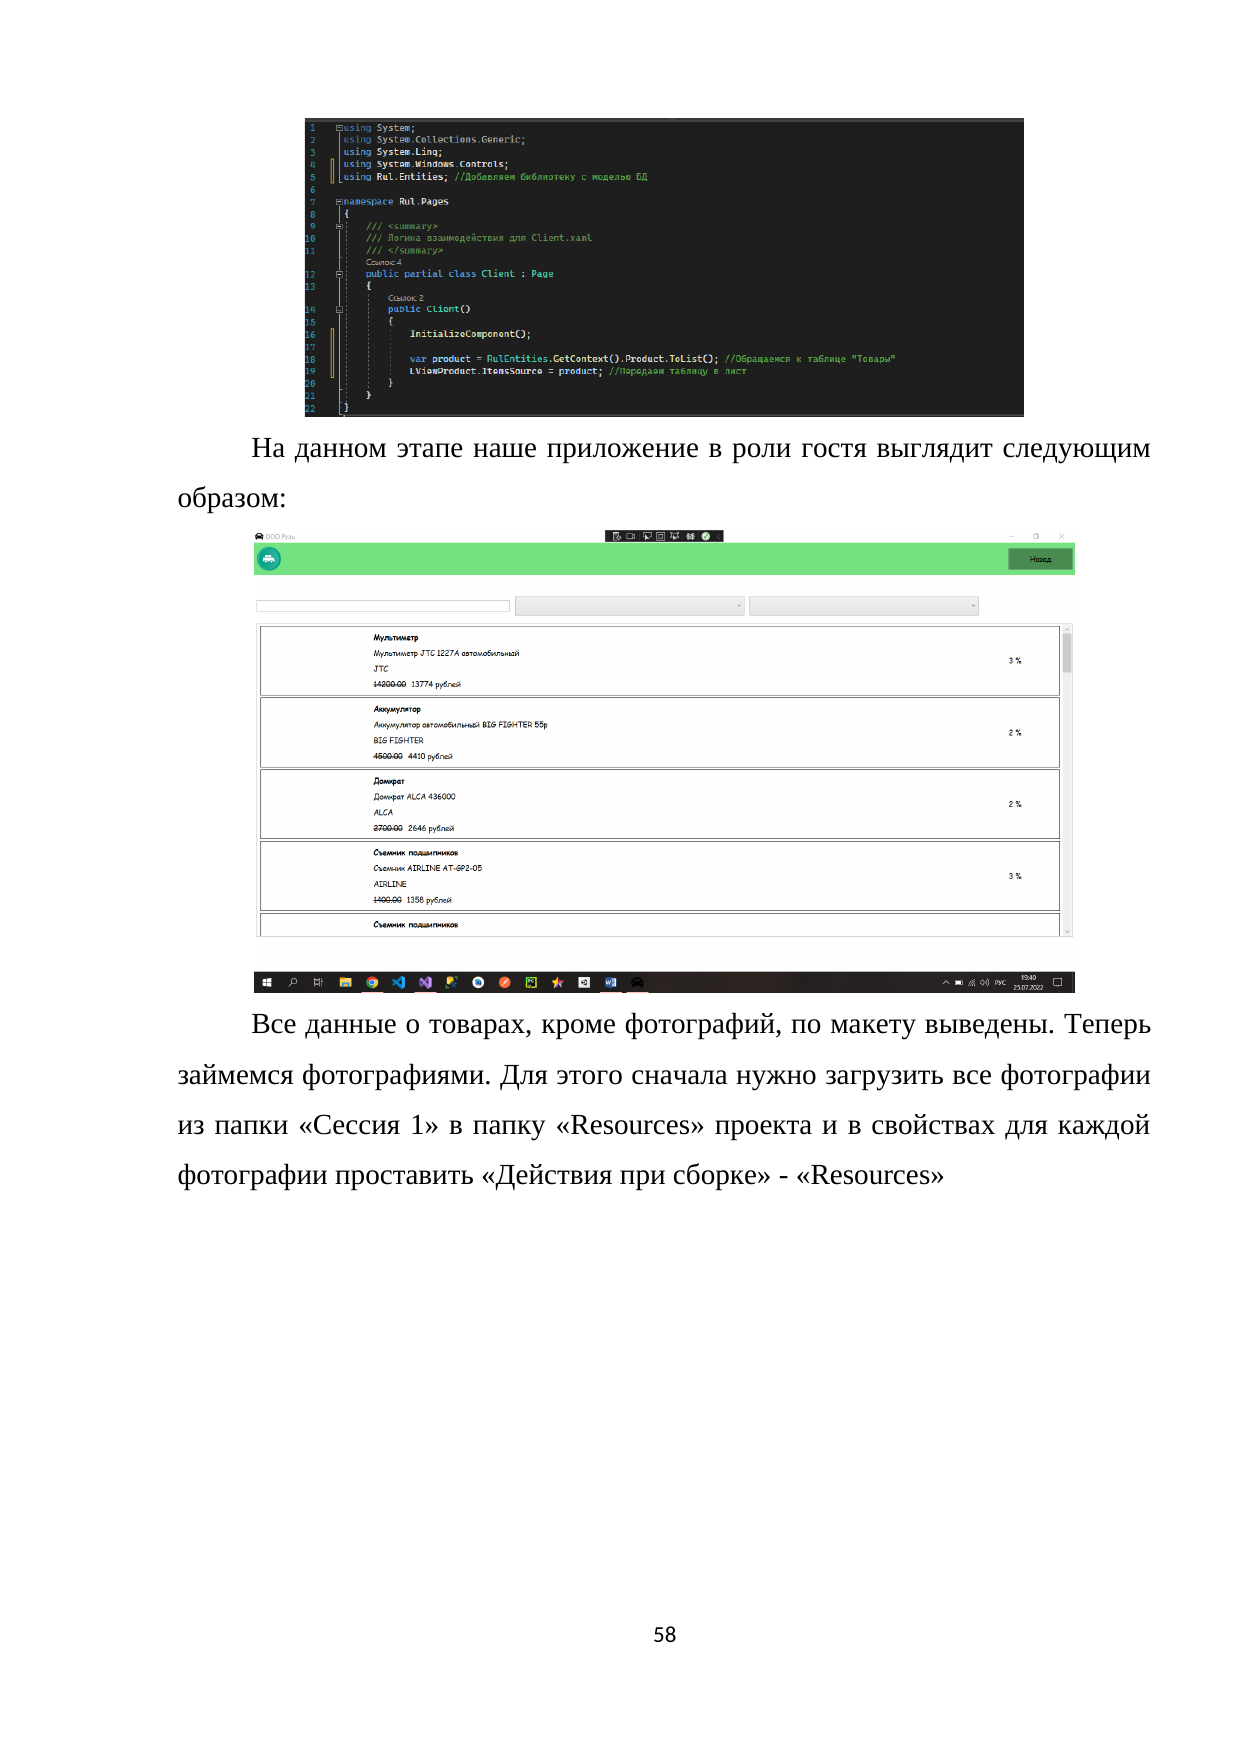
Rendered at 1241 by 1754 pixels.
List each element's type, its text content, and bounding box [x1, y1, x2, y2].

picture [304, 118, 1024, 417]
text На данном этапе наше приложение в роли гостя выглядит следующим образом: [177, 430, 1152, 514]
text Все данные о товарах, кроме фотографий, по макету выведены. Теперь займемся фотографиями. Для этого сначала нужно загрузить все фотографии из папки «Сессия 1» в папку «Resources» проекта и в свойствах для каждой фотографии проставить «Действия при сборке» - «Resources» [177, 1006, 1152, 1191]
picture [254, 530, 1075, 993]
